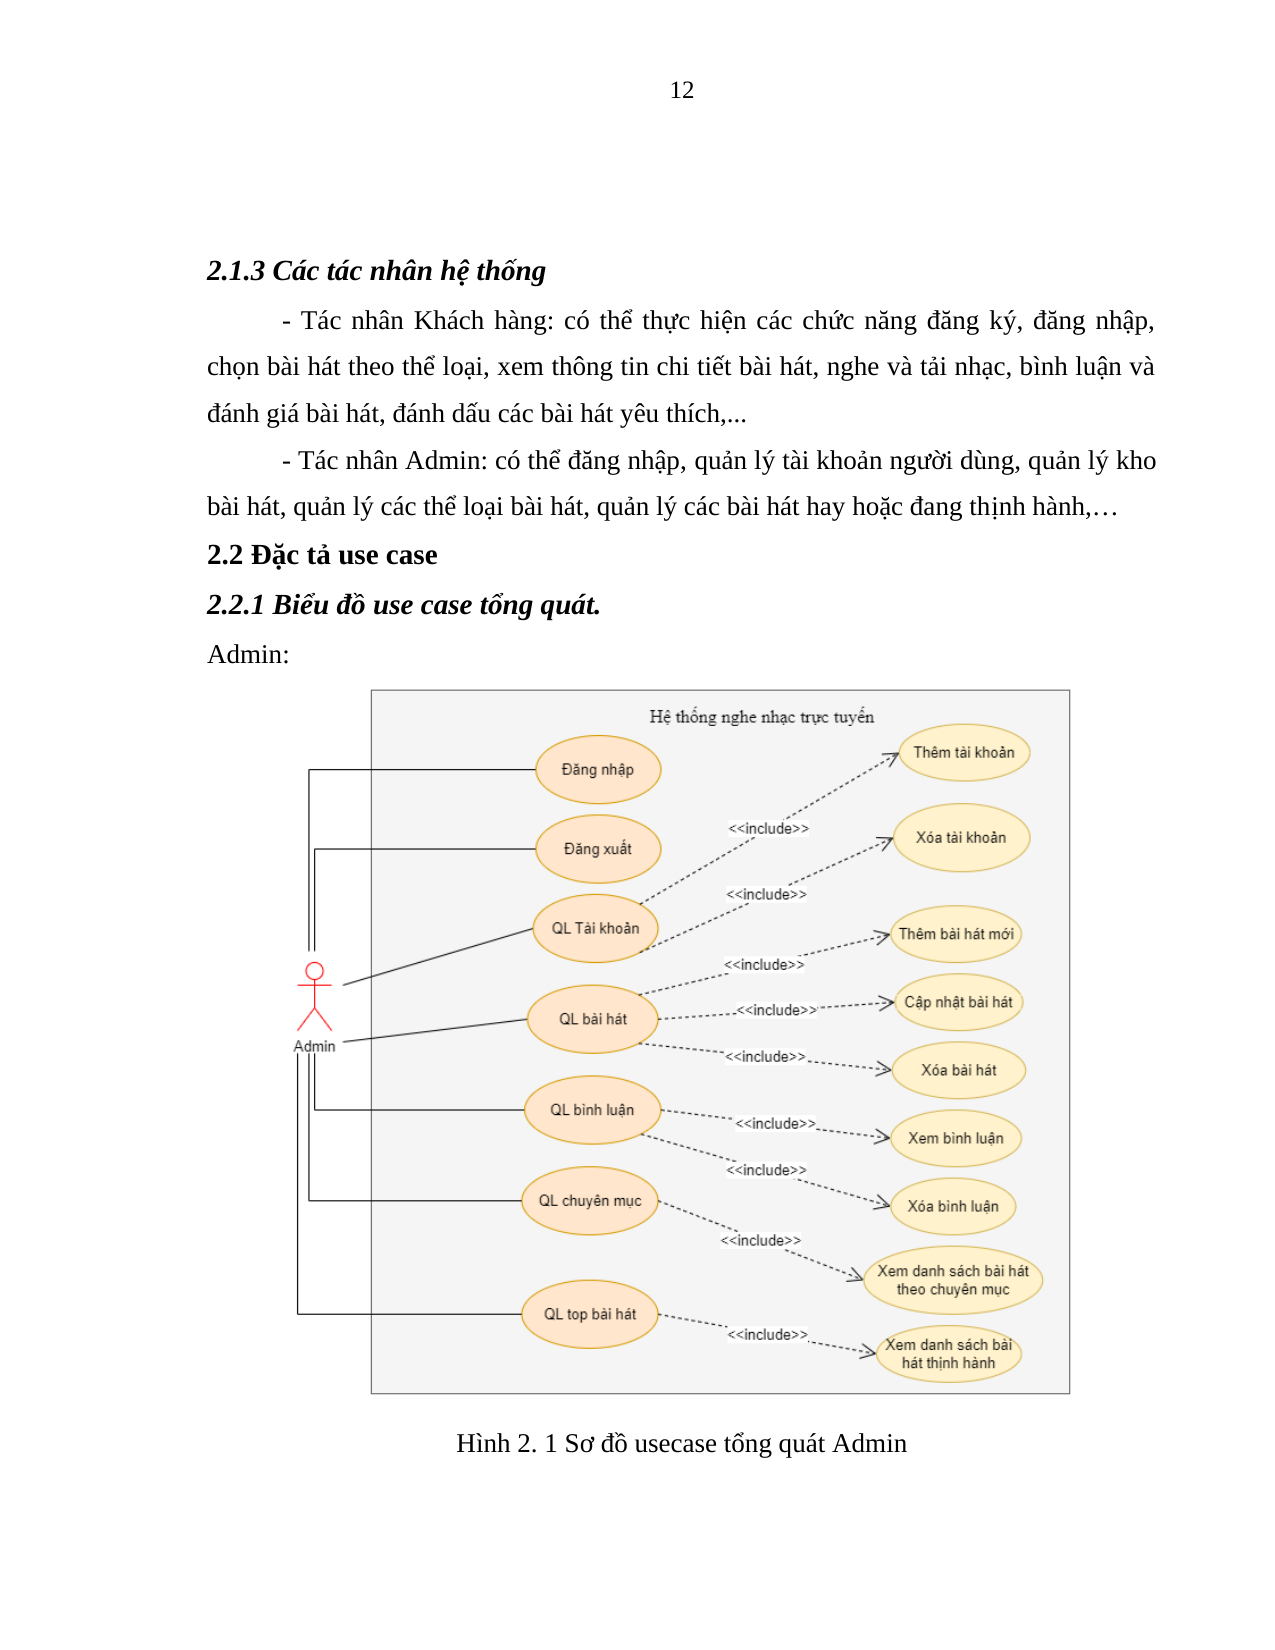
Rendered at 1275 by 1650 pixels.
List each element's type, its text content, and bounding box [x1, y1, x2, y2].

text - Tác nhân Khách hàng: có thể thực hiện các chức năng đăng ký, đăng nhập, chọn bài hát theo thể loại, xem thông tin chi tiết bài hát, nghe và tải nhạc, bình luận và đánh giá bài hát, đánh dấu các bài hát yêu thích,... [207, 304, 1157, 428]
text - Tác nhân Admin: có thể đăng nhập, quản lý tài khoản người dùng, quản lý kho bài hát, quản lý các thể loại bài hát, quản lý các bài hát hay hoặc đang thịnh hành,… [207, 444, 1157, 522]
text 2.1.3 Các tác nhân hệ thống [207, 253, 1157, 287]
text 2.2.1 Biểu đồ use case tổng quát. [207, 587, 1157, 621]
text 2.2 Đặc tả use case [207, 537, 1157, 571]
text Admin: [207, 638, 1157, 669]
text Hình 2. 1 Sơ đồ usecase tổng quát Admin [207, 1427, 1157, 1458]
picture [288, 684, 1075, 1400]
